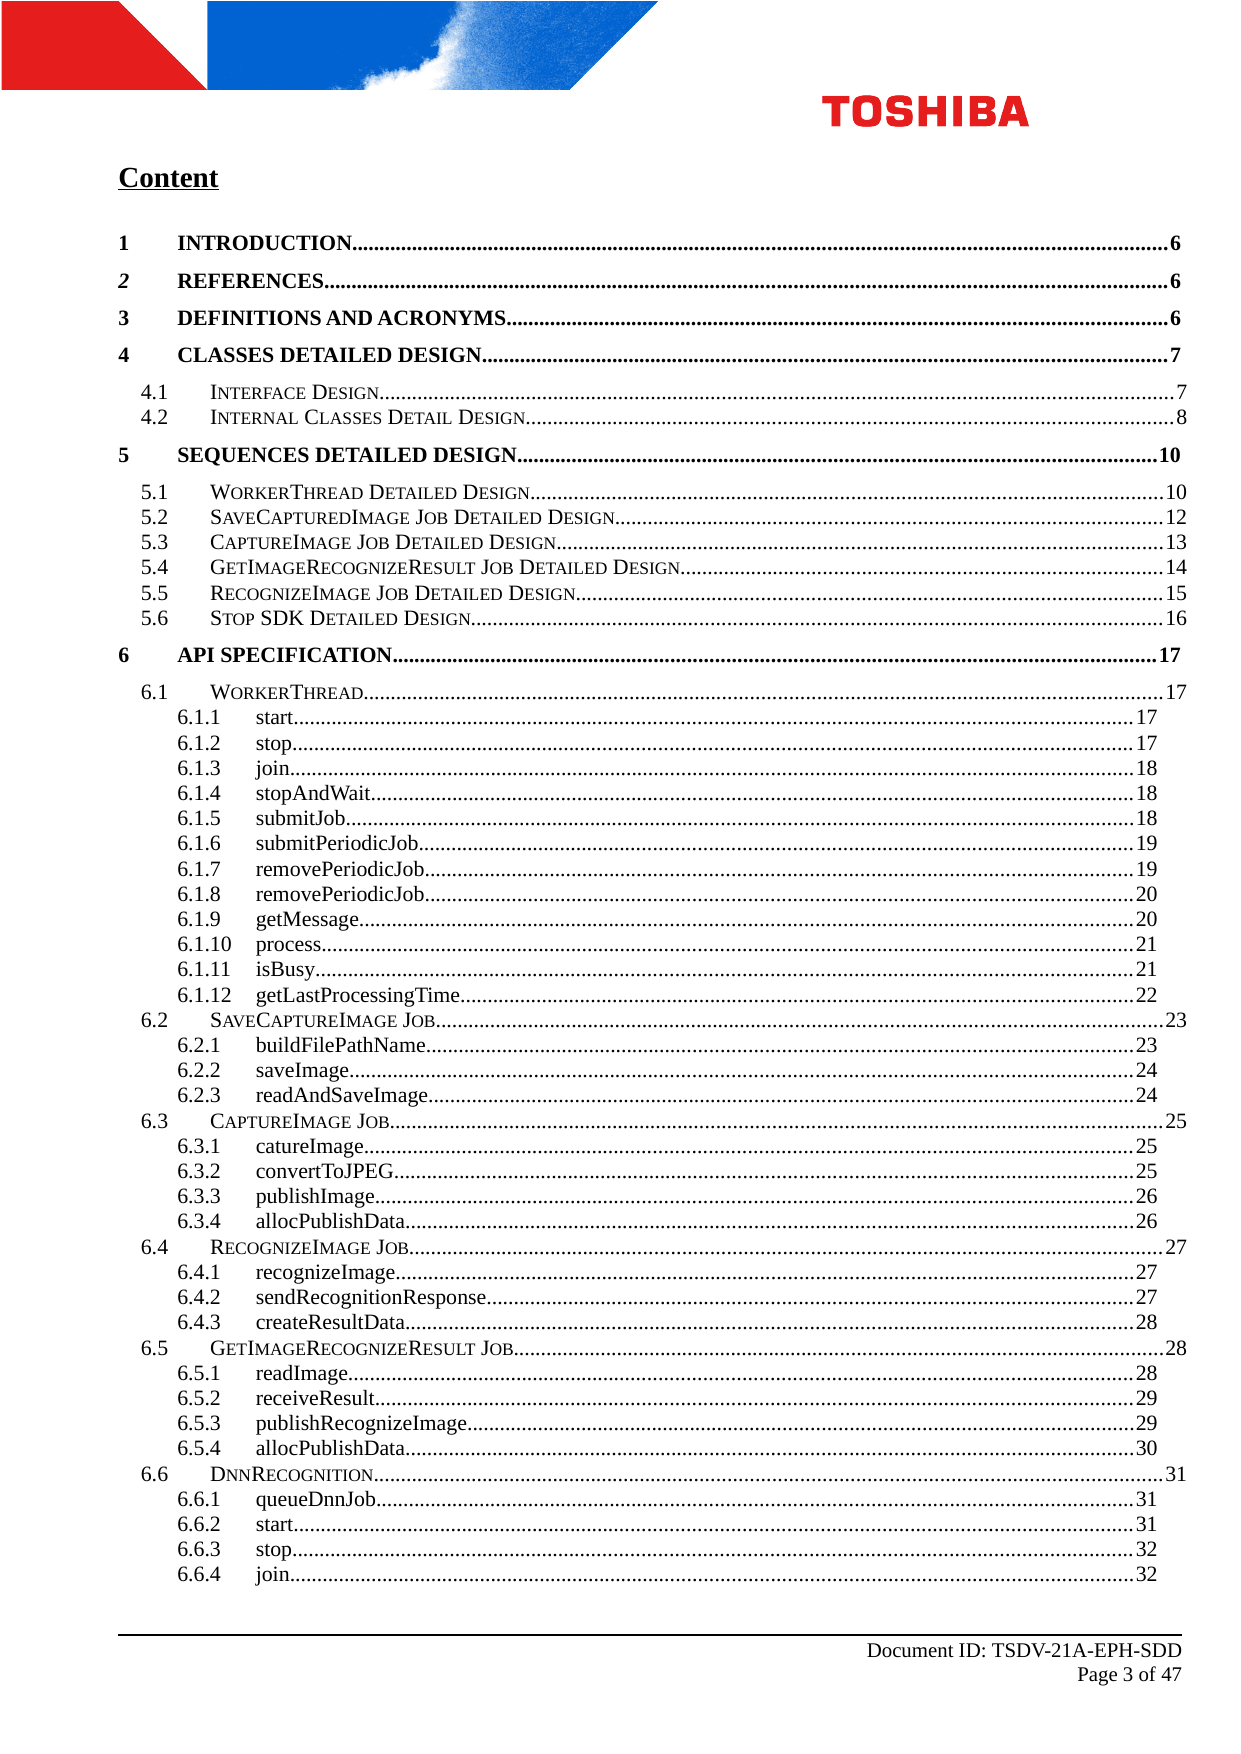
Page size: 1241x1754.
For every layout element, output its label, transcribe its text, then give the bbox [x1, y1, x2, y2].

text 6.1.4 stopAndWait 18 [177, 780, 1182, 805]
text 5.1 WorkerThread Detailed Design 10 [141, 479, 1182, 504]
text 6.6.4 join 32 [177, 1561, 1182, 1587]
text 4.2 Internal Classes Detail Design 8 [141, 404, 1182, 429]
text 5.2 SaveCapturedImage Job Detailed Design 12 [141, 504, 1182, 529]
text 6.6 DnnRecognition 31 [141, 1461, 1182, 1486]
text 6.1.3 join 18 [177, 755, 1182, 780]
text 6.1.11 isBusy 21 [177, 956, 1182, 982]
text 4 Classes Detailed Design 7 [118, 342, 1182, 367]
text 6.3.1 catureImage 25 [177, 1133, 1182, 1158]
text 6.5.3 publishRecognizeImage 29 [177, 1410, 1182, 1435]
text 6.1.2 stop 17 [177, 729, 1182, 755]
text 5.4 GetImageRecognizeResult Job Detailed Design 14 [141, 554, 1182, 579]
text 6 API specification 17 [118, 642, 1182, 667]
text 6.1.6 submitPeriodicJob 19 [177, 830, 1182, 856]
text 5 Sequences Detailed Design 10 [118, 442, 1182, 467]
text 6.2.1 buildFilePathName 23 [177, 1032, 1182, 1057]
text 3 Definitions and Acronyms 6 [118, 305, 1182, 330]
text 6.5 GetImageRecognizeResult Job 28 [141, 1334, 1182, 1360]
text 4.1 Interface Design 7 [141, 379, 1182, 404]
text 2 References 6 [118, 268, 1182, 293]
text 6.2.2 saveImage 24 [177, 1057, 1182, 1082]
text 6.1.7 removePeriodicJob 19 [177, 856, 1182, 881]
text 6.3.3 publishImage 26 [177, 1183, 1182, 1208]
text 6.1.1 start 17 [177, 704, 1182, 729]
text 6.2.3 readAndSaveImage 24 [177, 1082, 1182, 1108]
text 6.4.1 recognizeImage 27 [177, 1259, 1182, 1284]
text 6.5.4 allocPublishData 30 [177, 1435, 1182, 1461]
text 5.6 Stop SDK Detailed Design 16 [141, 605, 1182, 630]
text 6.4 RecognizeImage Job 27 [141, 1234, 1182, 1259]
text 6.5.2 receiveResult 29 [177, 1385, 1182, 1410]
text 6.3.2 convertToJPEG 25 [177, 1158, 1182, 1183]
text 5.3 CaptureImage Job Detailed Design 13 [141, 529, 1182, 554]
text 6.3 CaptureImage Job 25 [141, 1108, 1182, 1133]
text 6.1.10 process 21 [177, 931, 1182, 956]
text 6.1 WorkerThread 17 [141, 679, 1182, 704]
text 6.1.8 removePeriodicJob 20 [177, 881, 1182, 906]
text 6.6.1 queueDnnJob 31 [177, 1486, 1182, 1511]
text 5.5 RecognizeImage Job Detailed Design 15 [141, 579, 1182, 605]
text 6.1.12 getLastProcessingTime 22 [177, 982, 1182, 1007]
text 6.1.5 submitJob 18 [177, 805, 1182, 830]
text 6.2 SaveCaptureImage Job 23 [141, 1007, 1182, 1032]
text 1 Introduction 6 [118, 230, 1182, 256]
text 6.6.2 start 31 [177, 1511, 1182, 1536]
text 6.5.1 readImage 28 [177, 1360, 1182, 1385]
text 6.1.9 getMessage 20 [177, 906, 1182, 931]
title Content [118, 160, 1182, 193]
text 6.4.2 sendRecognitionResponse 27 [177, 1284, 1182, 1309]
text 6.3.4 allocPublishData 26 [177, 1208, 1182, 1234]
text 6.6.3 stop 32 [177, 1536, 1182, 1561]
picture [1, 1, 1241, 149]
text 6.4.3 createResultData 28 [177, 1309, 1182, 1334]
